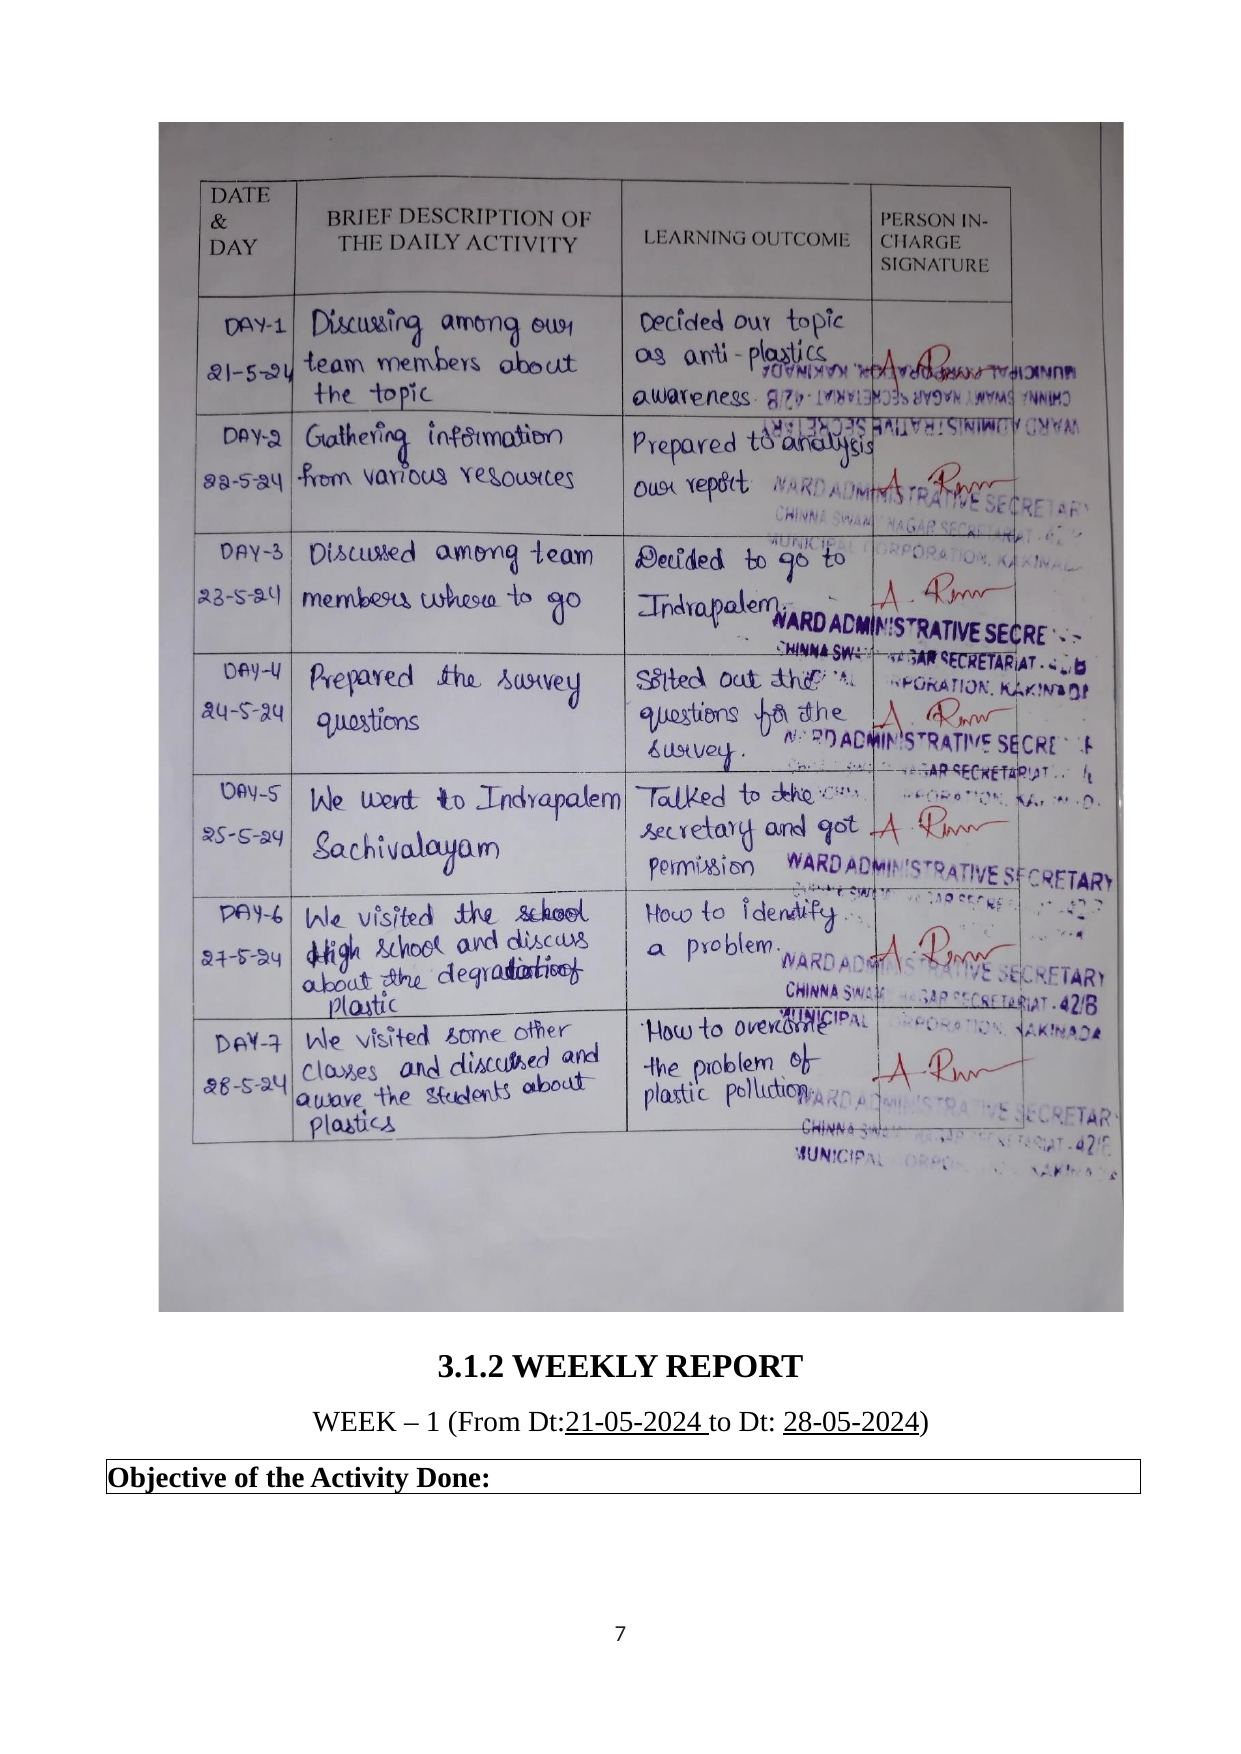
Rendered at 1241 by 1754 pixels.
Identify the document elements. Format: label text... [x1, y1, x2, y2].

subtitle 3.1.2 WEEKLY REPORT [108, 1346, 1132, 1384]
text WEEK – 1 (From Dt:21-05-2024 to Dt: 28-05-2024) [108, 1404, 1133, 1438]
text Objective of the Activity Done: [107, 1460, 1140, 1493]
picture [158, 122, 1124, 1312]
